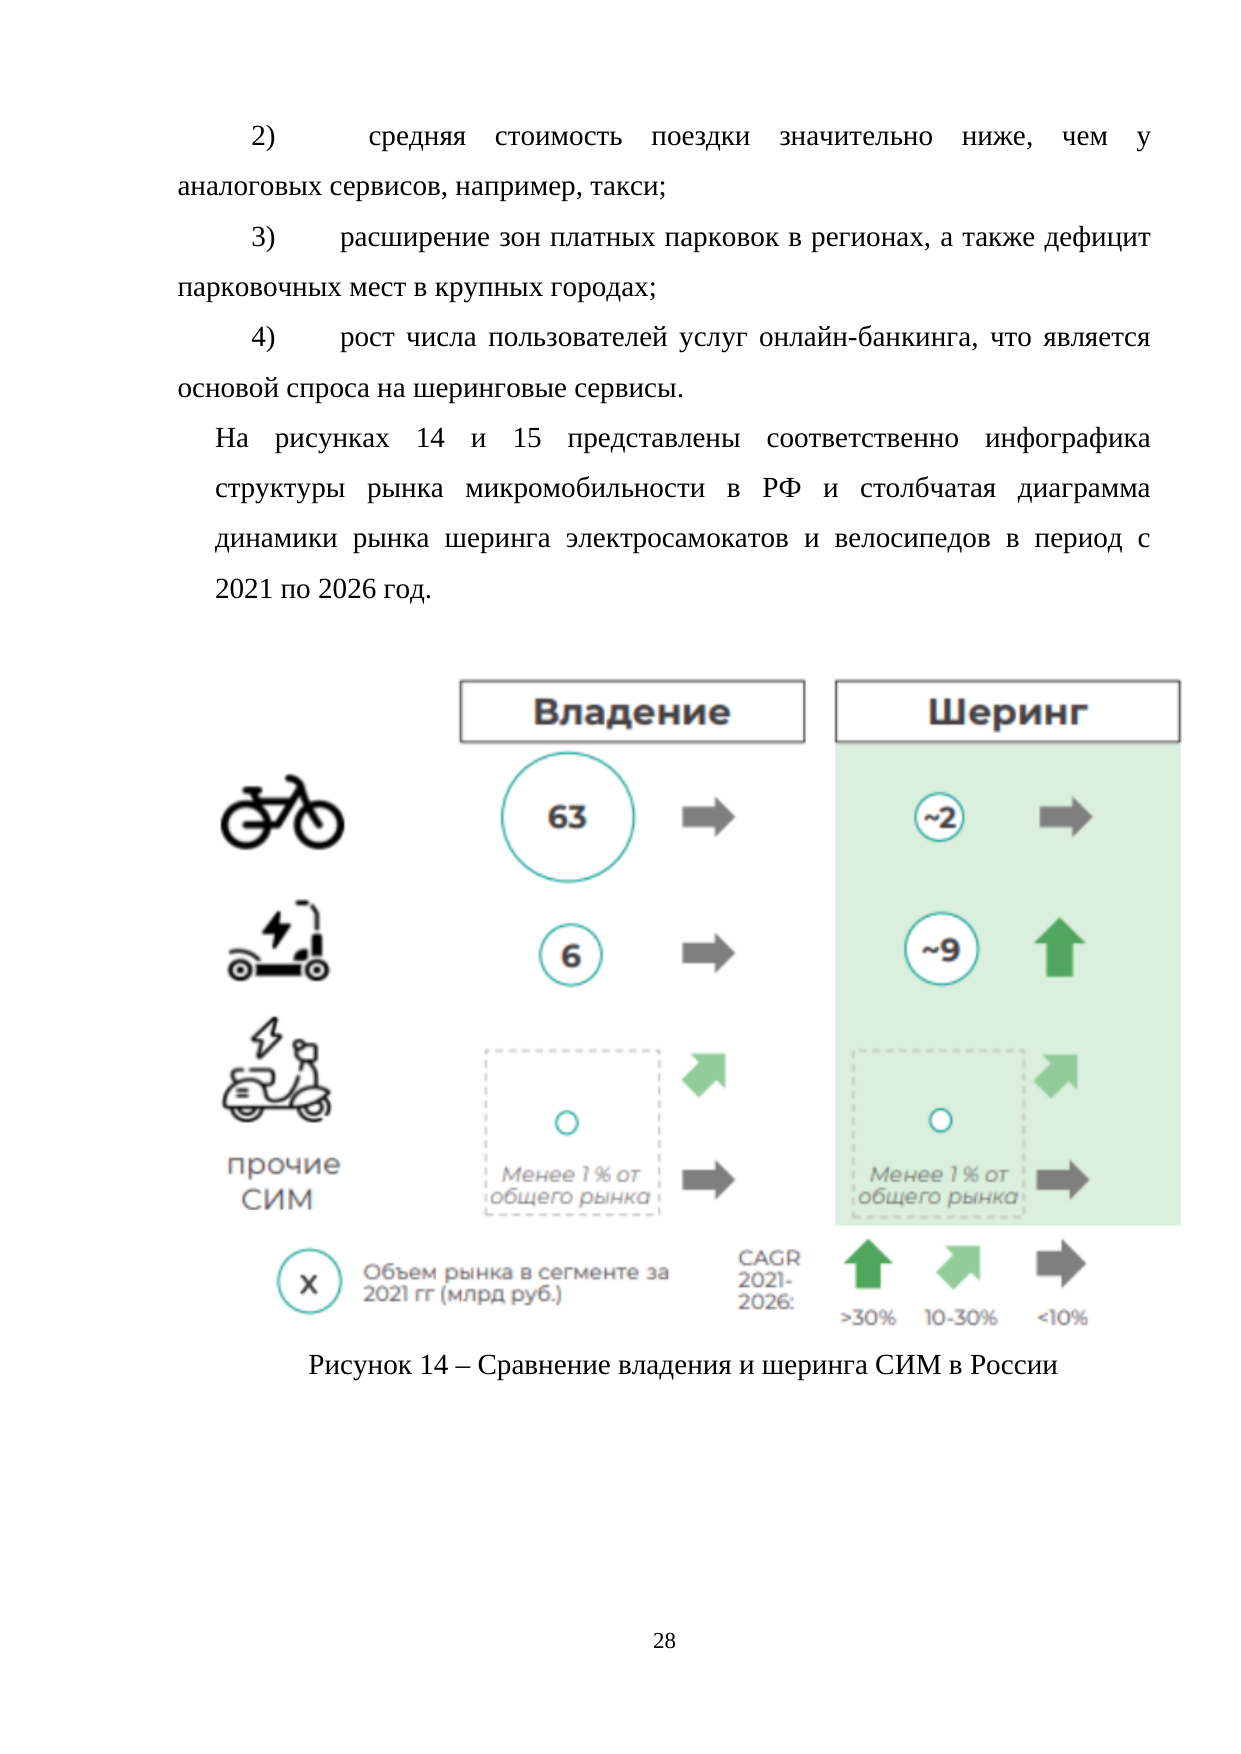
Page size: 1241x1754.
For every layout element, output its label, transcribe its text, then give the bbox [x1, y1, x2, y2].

list расширение зон платных парковок в регионах, а также дефицит парковочных мест в крупных городах; [177, 219, 1152, 303]
list рост числа пользователей услуг онлайн-банкинга, что является основой спроса на шеринговые сервисы. [177, 319, 1152, 403]
text На рисунках 14 и 15 представлены соответственно инфографика структуры рынка микромобильности в РФ и столбчатая диаграмма динамики рынка шеринга электросамокатов и велосипедов в период с 2021 по 2026 год. [215, 420, 1152, 604]
text Рисунок 14 – Сравнение владения и шеринга СИМ в России [215, 1347, 1152, 1381]
picture [214, 671, 1188, 1335]
list средняя стоимость поездки значительно ниже, чем у аналоговых сервисов, например, такси; [177, 118, 1152, 202]
